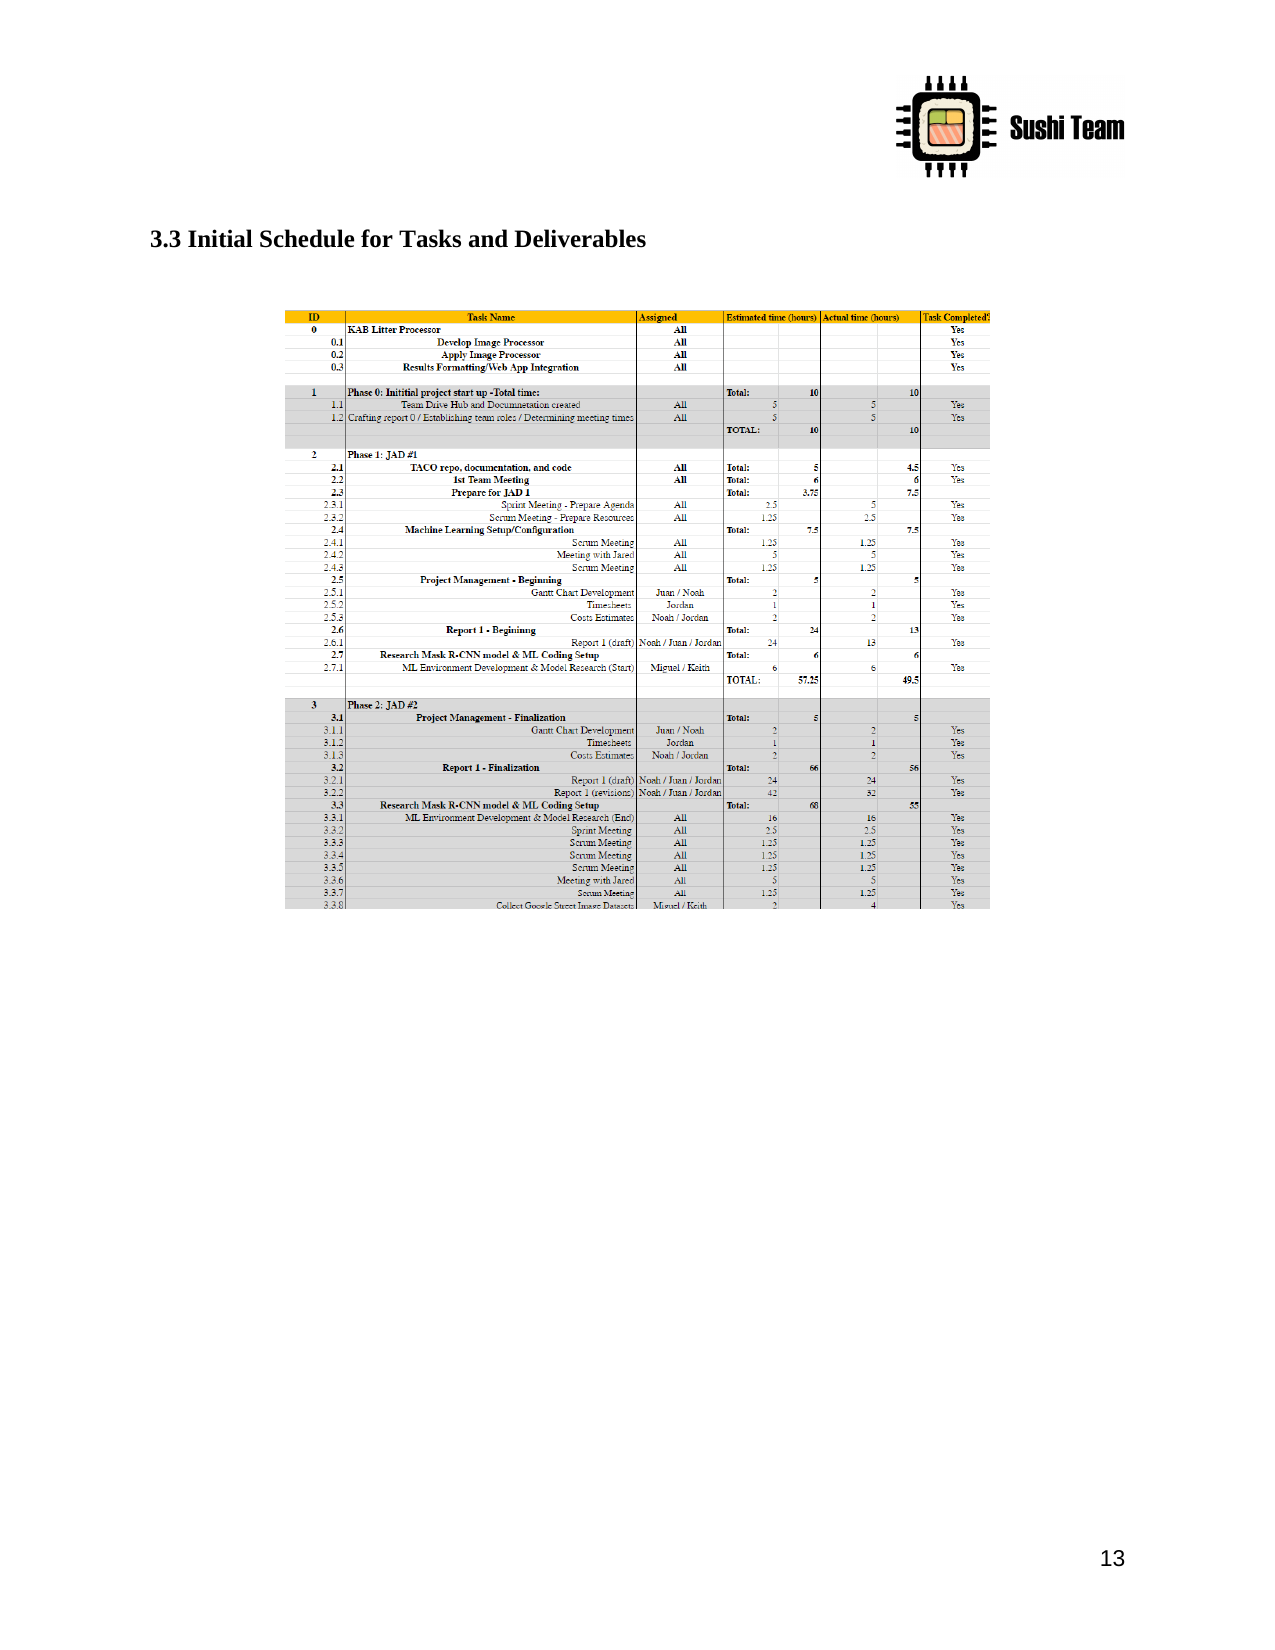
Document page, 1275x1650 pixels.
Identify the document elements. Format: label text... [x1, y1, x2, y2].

picture [285, 310, 990, 909]
picture [895, 75, 1125, 178]
text 3.3 Initial Schedule for Tasks and Deliverables [150, 224, 1125, 253]
